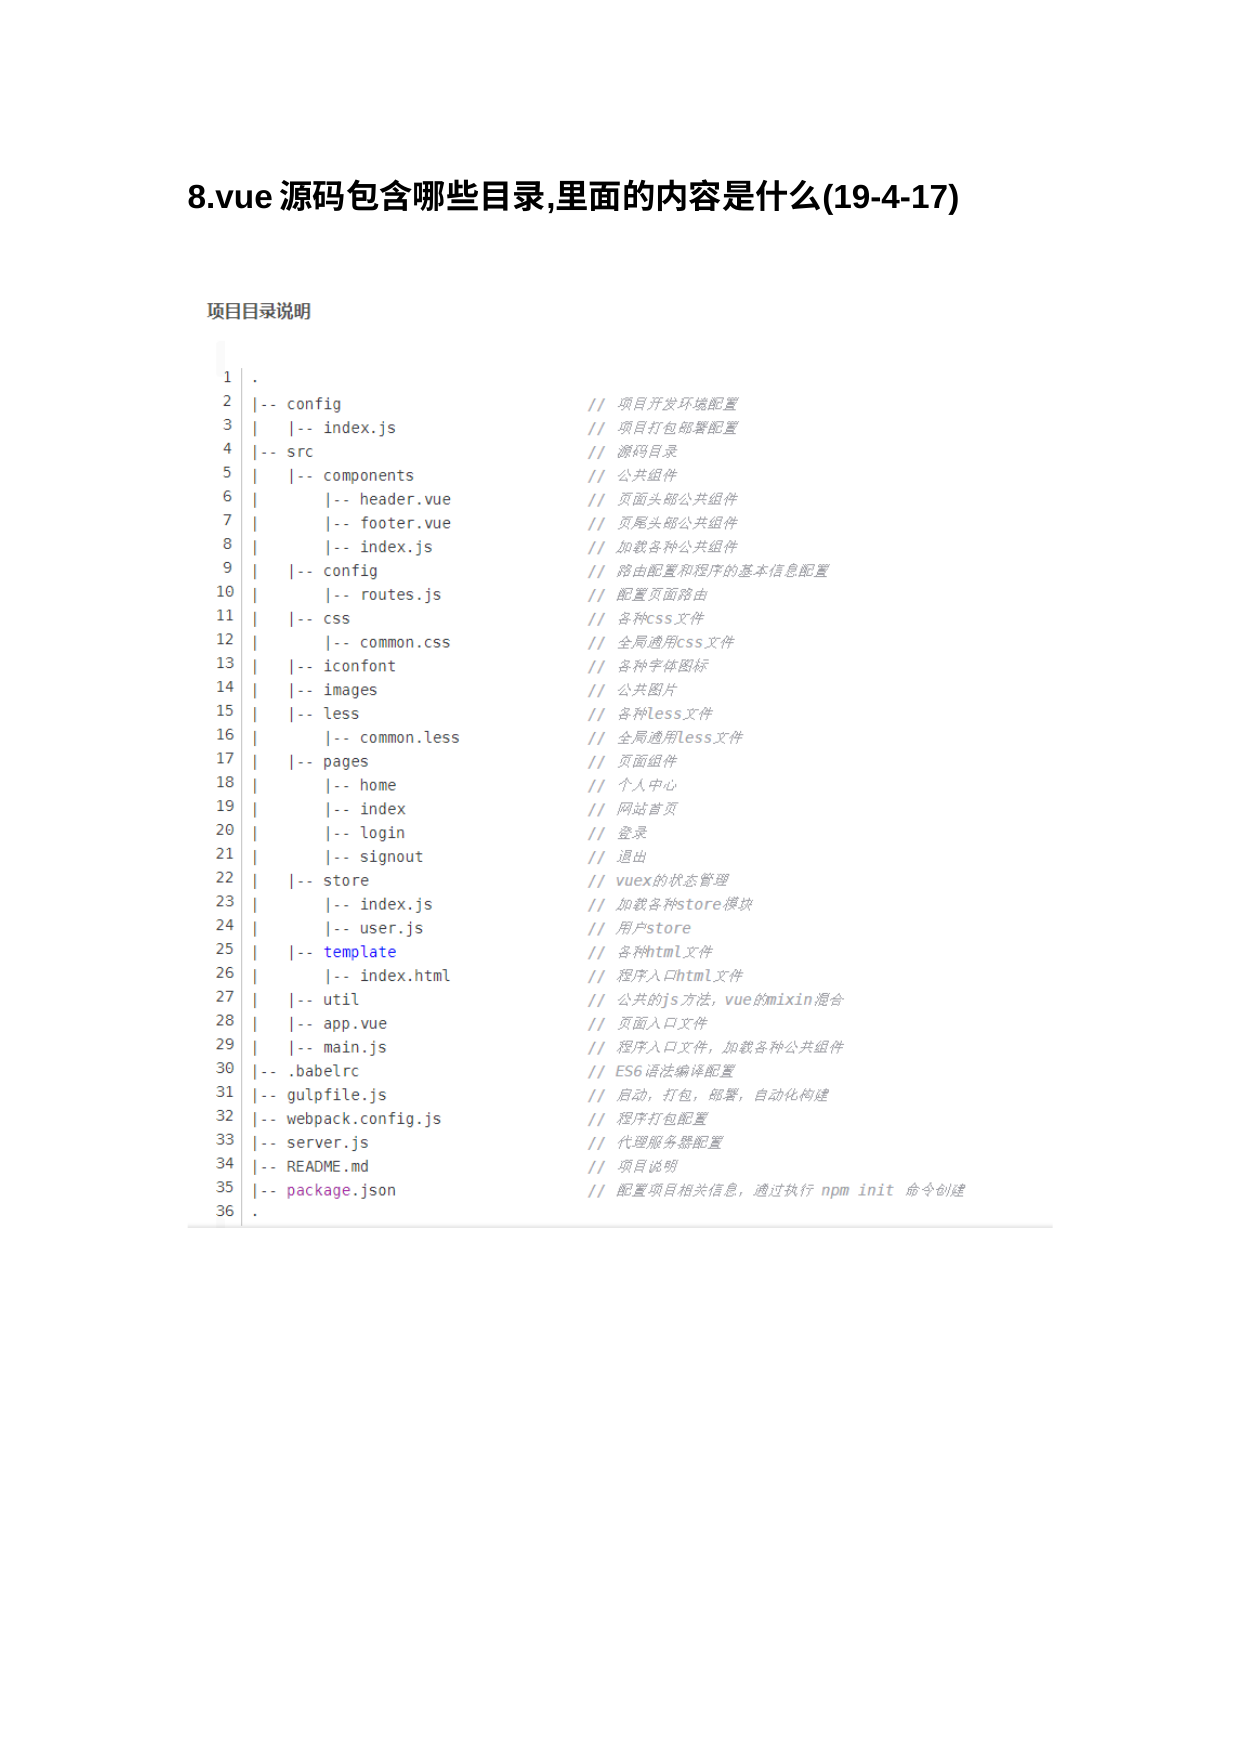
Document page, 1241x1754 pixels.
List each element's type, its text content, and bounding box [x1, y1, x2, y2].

picture [187, 288, 1053, 1228]
subtitle 8.vue源码包含哪些目录,里面的内容是什么(19-4-17) [187, 162, 1053, 227]
